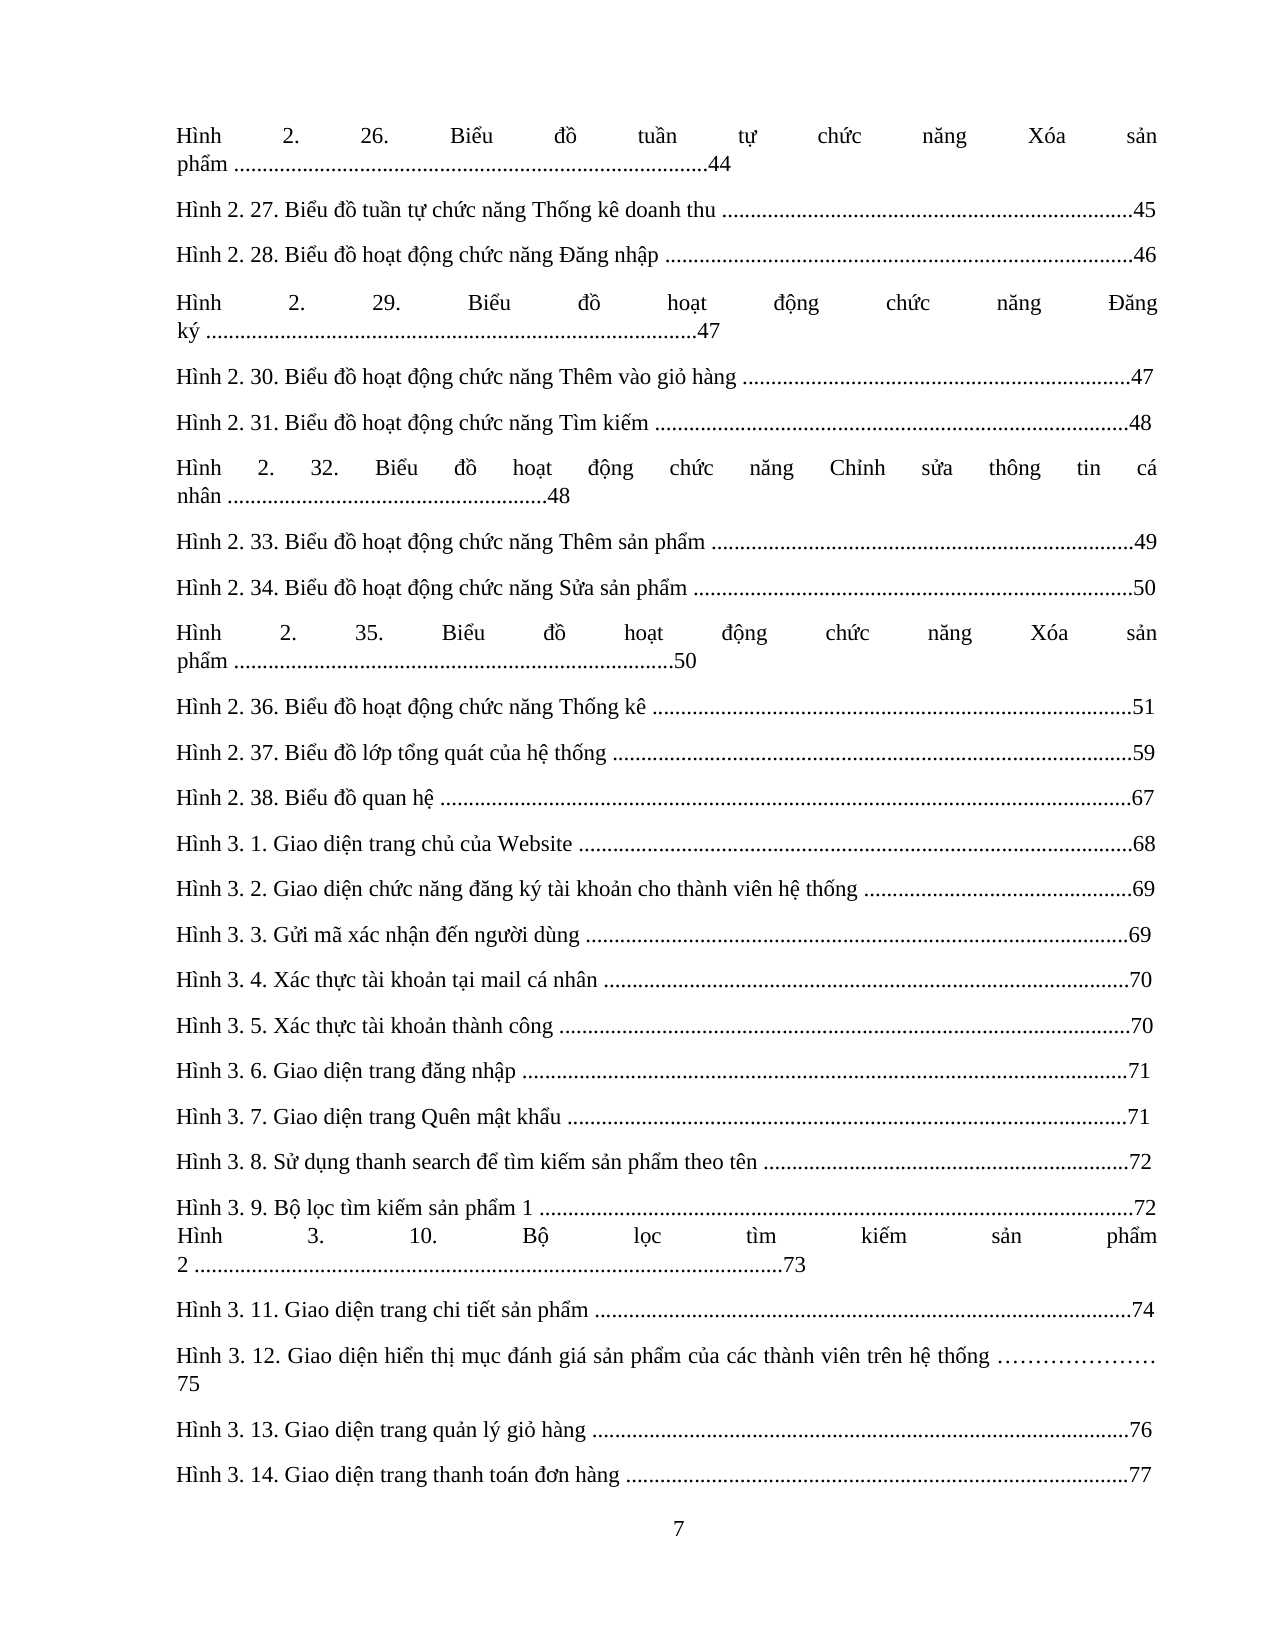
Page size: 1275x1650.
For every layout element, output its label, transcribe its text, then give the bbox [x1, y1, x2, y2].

text Hình 2. 29. Biểu đồ hoạt động chức năng Đăng ký ......................................................................................47 [176, 289, 1158, 344]
text Hình 3. 9. Bộ lọc tìm kiếm sản phẩm 1 ........................................................................................................72 Hình 3. 10. Bộ lọc tìm kiếm sản phẩm 2 .......................................................................................................73 [176, 1194, 1158, 1277]
text Hình 3. 5. Xác thực tài khoản thành công ....................................................................................................70 [176, 1012, 1158, 1038]
text Hình 3. 4. Xác thực tài khoản tại mail cá nhân ............................................................................................70 [176, 966, 1158, 993]
text Hình 3. 13. Giao diện trang quản lý giỏ hàng ..............................................................................................76 [176, 1416, 1158, 1442]
text Hình 3. 8. Sử dụng thanh search để tìm kiếm sản phẩm theo tên ................................................................72 [176, 1148, 1158, 1175]
text Hình 2. 35. Biểu đồ hoạt động chức năng Xóa sản phẩm .............................................................................50 [176, 619, 1158, 674]
text Hình 3. 3. Gửi mã xác nhận đến người dùng ...............................................................................................69 [176, 921, 1158, 947]
text Hình 3. 2. Giao diện chức năng đăng ký tài khoản cho thành viên hệ thống ...............................................69 [176, 875, 1158, 902]
text Hình 2. 37. Biểu đồ lớp tổng quát của hệ thống ...........................................................................................59 [176, 739, 1158, 765]
text Hình 2. 32. Biểu đồ hoạt động chức năng Chỉnh sửa thông tin cá nhân ........................................................48 [176, 454, 1158, 509]
text Hình 3. 11. Giao diện trang chi tiết sản phẩm ..............................................................................................74 [176, 1296, 1158, 1323]
text Hình 2. 33. Biểu đồ hoạt động chức năng Thêm sản phẩm ..........................................................................49 [176, 528, 1158, 554]
text Hình 3. 12. Giao diện hiển thị mục đánh giá sản phẩm của các thành viên trên hệ thống …………………75 [176, 1342, 1158, 1397]
text Hình 2. 26. Biểu đồ tuần tự chức năng Xóa sản phẩm ...................................................................................44 [176, 122, 1158, 177]
text Hình 3. 6. Giao diện trang đăng nhập ..........................................................................................................71 [176, 1057, 1158, 1084]
text Hình 3. 7. Giao diện trang Quên mật khẩu ..................................................................................................71 [176, 1103, 1158, 1129]
text Hình 2. 31. Biểu đồ hoạt động chức năng Tìm kiếm ...................................................................................48 [176, 409, 1158, 435]
text Hình 3. 14. Giao diện trang thanh toán đơn hàng ........................................................................................77 [176, 1461, 1158, 1488]
text Hình 2. 34. Biểu đồ hoạt động chức năng Sửa sản phẩm .............................................................................50 [176, 574, 1158, 600]
text Hình 3. 1. Giao diện trang chủ của Website .................................................................................................68 [176, 830, 1158, 856]
text Hình 2. 38. Biểu đồ quan hệ .........................................................................................................................67 [176, 784, 1158, 811]
text Hình 2. 28. Biểu đồ hoạt động chức năng Đăng nhập ..................................................................................46 [176, 241, 1158, 268]
text Hình 2. 30. Biểu đồ hoạt động chức năng Thêm vào giỏ hàng ....................................................................47 [176, 363, 1158, 389]
text Hình 2. 36. Biểu đồ hoạt động chức năng Thống kê ....................................................................................51 [176, 693, 1158, 719]
text Hình 2. 27. Biểu đồ tuần tự chức năng Thống kê doanh thu ........................................................................45 [176, 196, 1158, 222]
